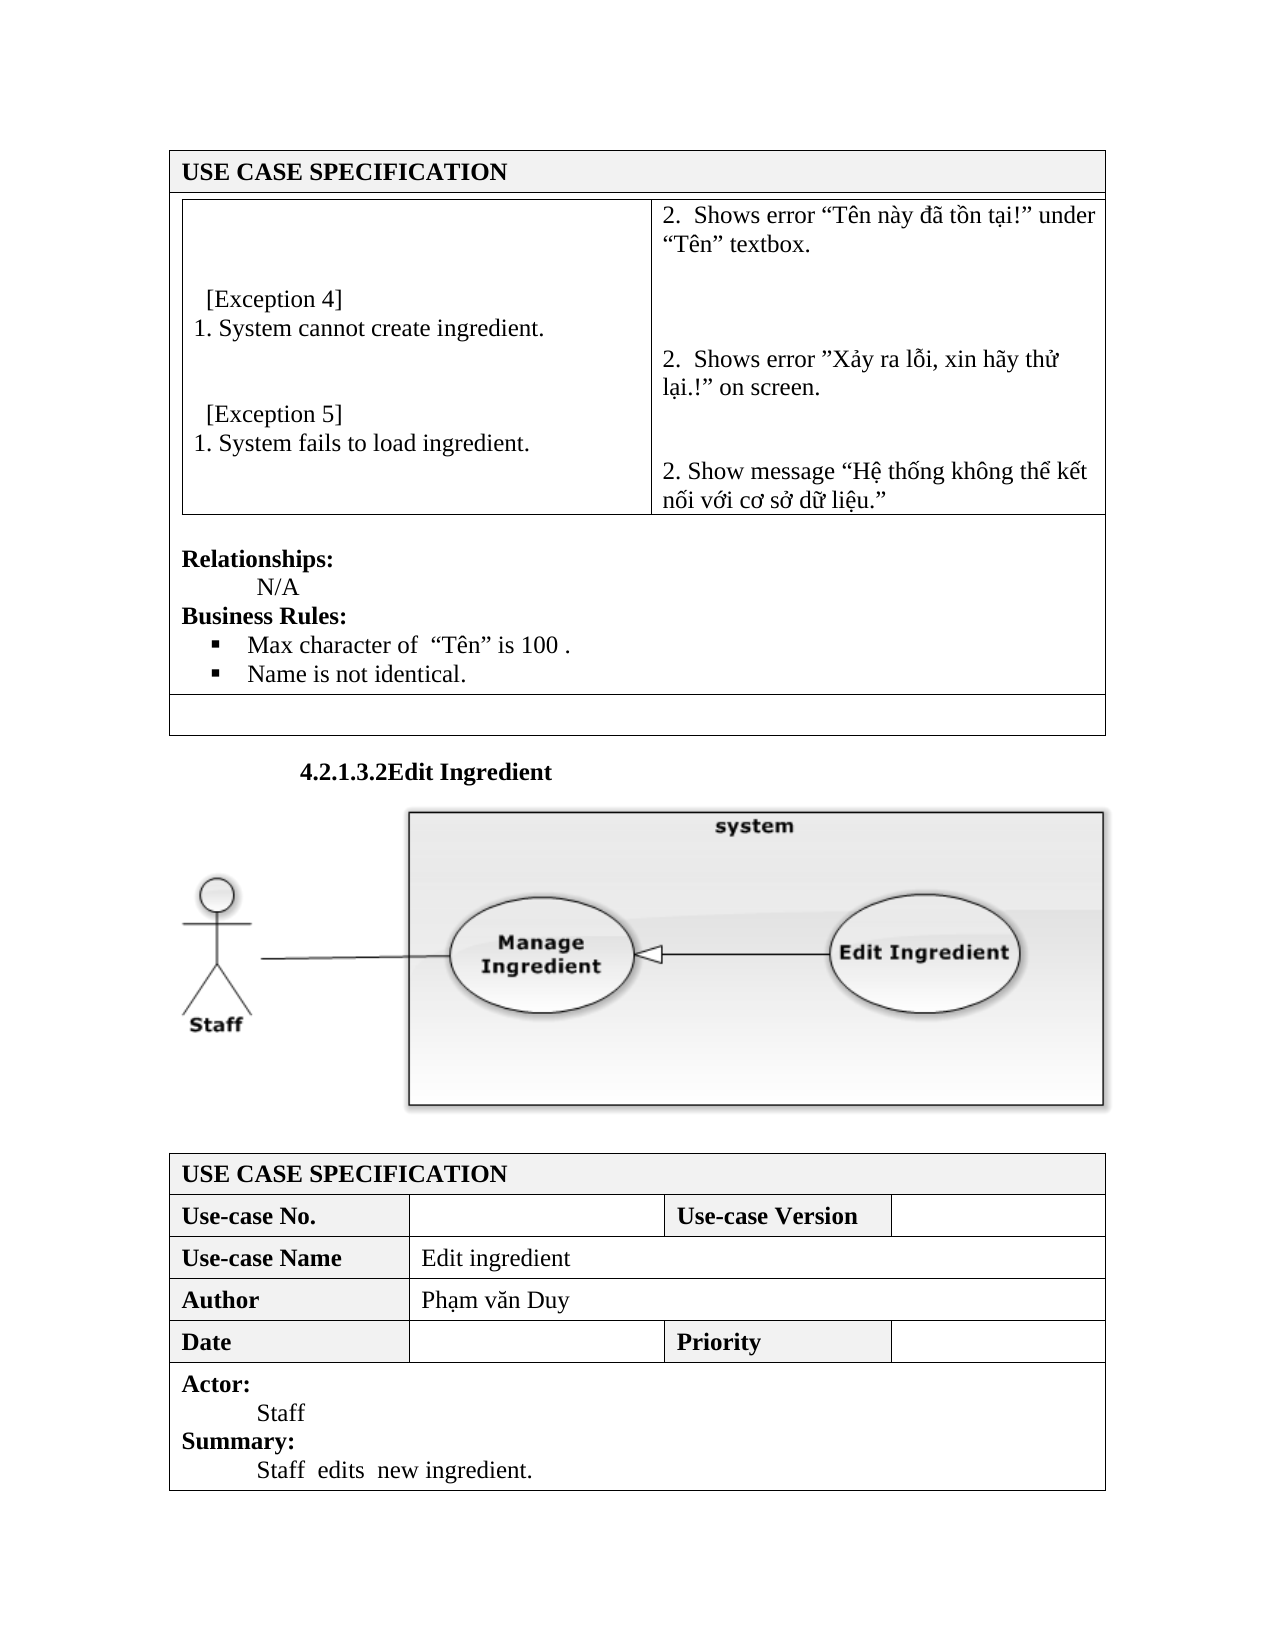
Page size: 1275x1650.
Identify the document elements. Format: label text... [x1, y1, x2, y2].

table_cell [892, 1195, 1105, 1236]
picture [150, 790, 1125, 1128]
table_cell [170, 695, 1105, 735]
table_cell Use-case No. [170, 1195, 409, 1236]
table_cell Edit ingredient [410, 1237, 1105, 1278]
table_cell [170, 1363, 1105, 1490]
table_cell Use-case Name [170, 1237, 409, 1278]
table_cell [892, 1321, 1105, 1362]
table_cell Use-case Version [665, 1195, 891, 1236]
table_header USE CASE SPECIFICATION [170, 1154, 1105, 1194]
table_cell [170, 193, 1105, 693]
table_cell Author [170, 1279, 409, 1320]
table_cell Phạm văn Duy [410, 1279, 1105, 1320]
table_cell Priority [665, 1321, 891, 1362]
table_cell [410, 1195, 664, 1236]
table_cell Date [170, 1321, 409, 1362]
table_cell [410, 1321, 664, 1362]
table_header USE CASE SPECIFICATION [170, 151, 1105, 192]
subtitle 4.2.1.3.2Edit Ingredient [300, 757, 1125, 786]
